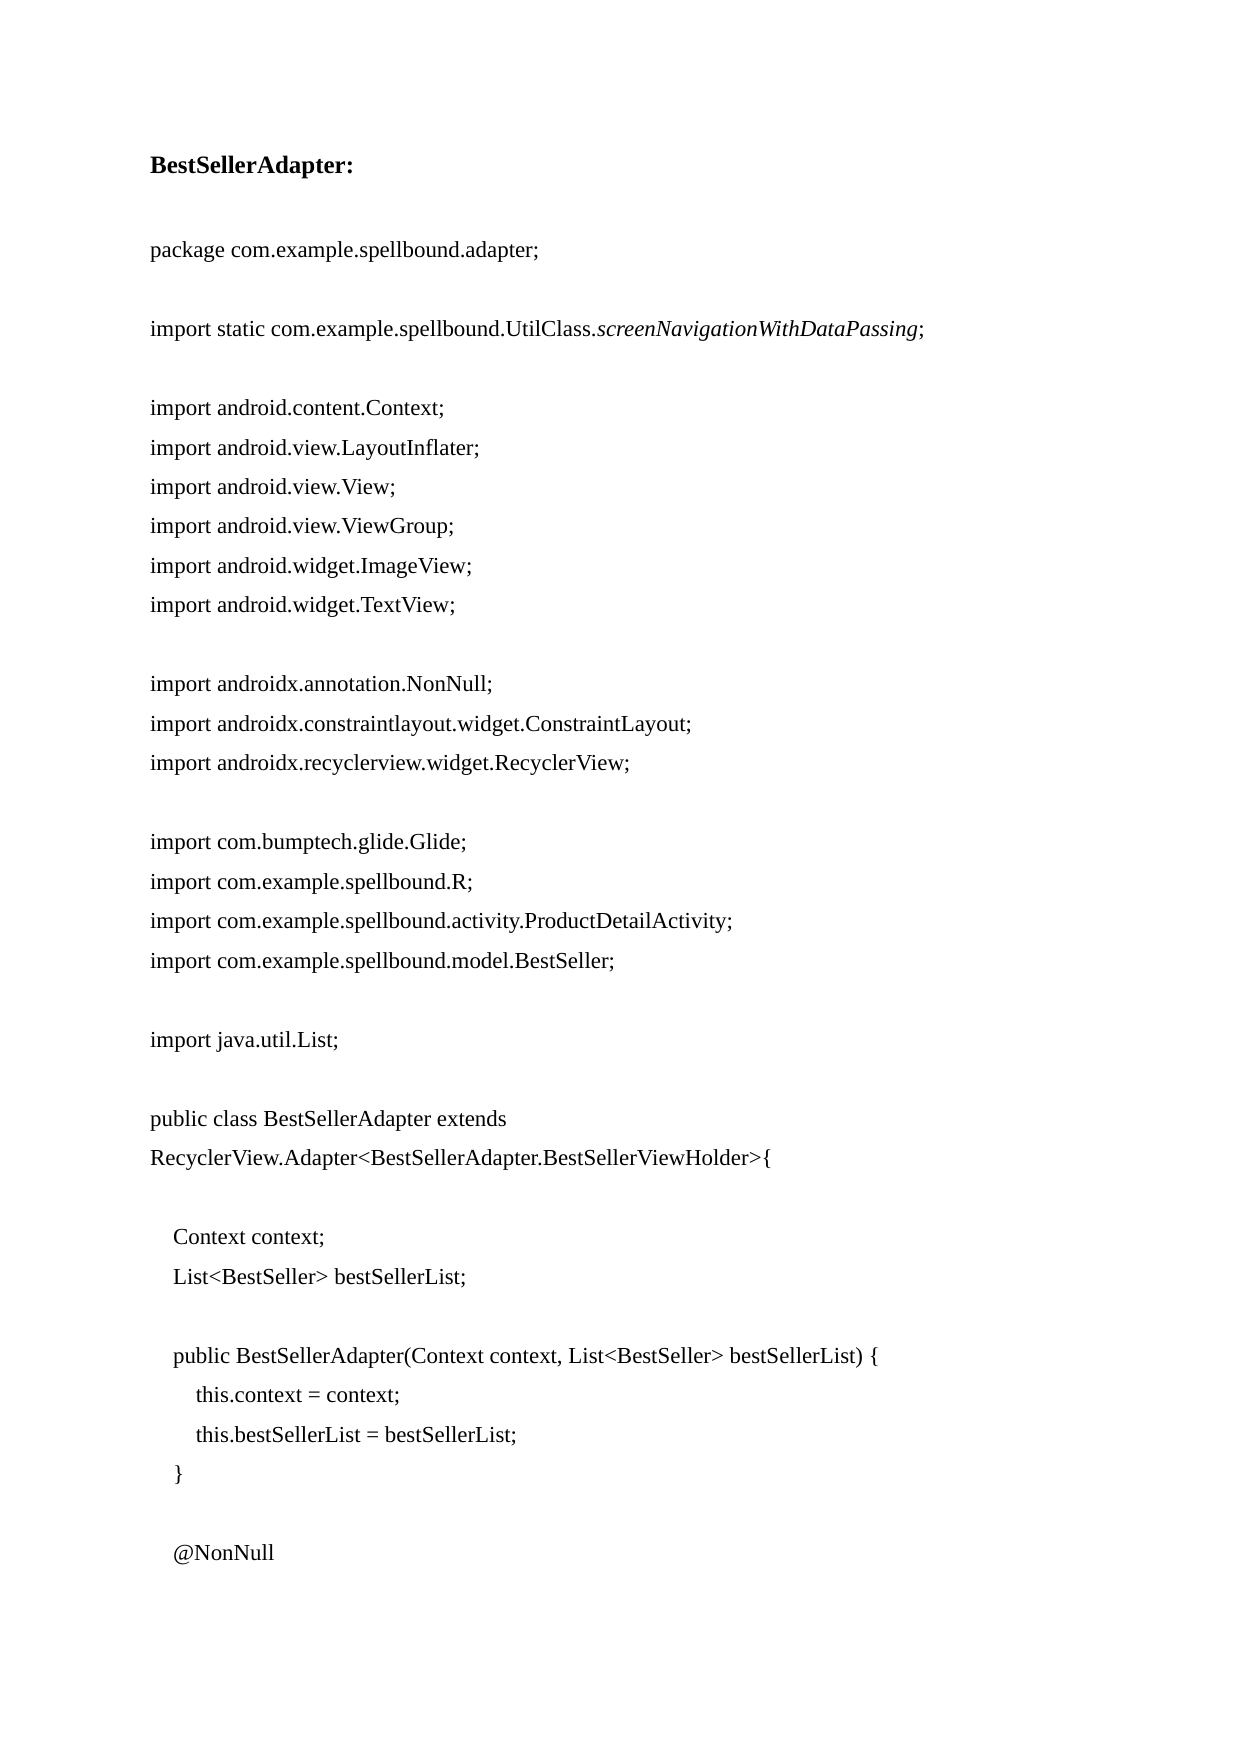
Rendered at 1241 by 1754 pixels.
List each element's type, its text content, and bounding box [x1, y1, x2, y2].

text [150, 236, 1090, 1565]
text BestSellerAdapter: [150, 150, 1090, 179]
